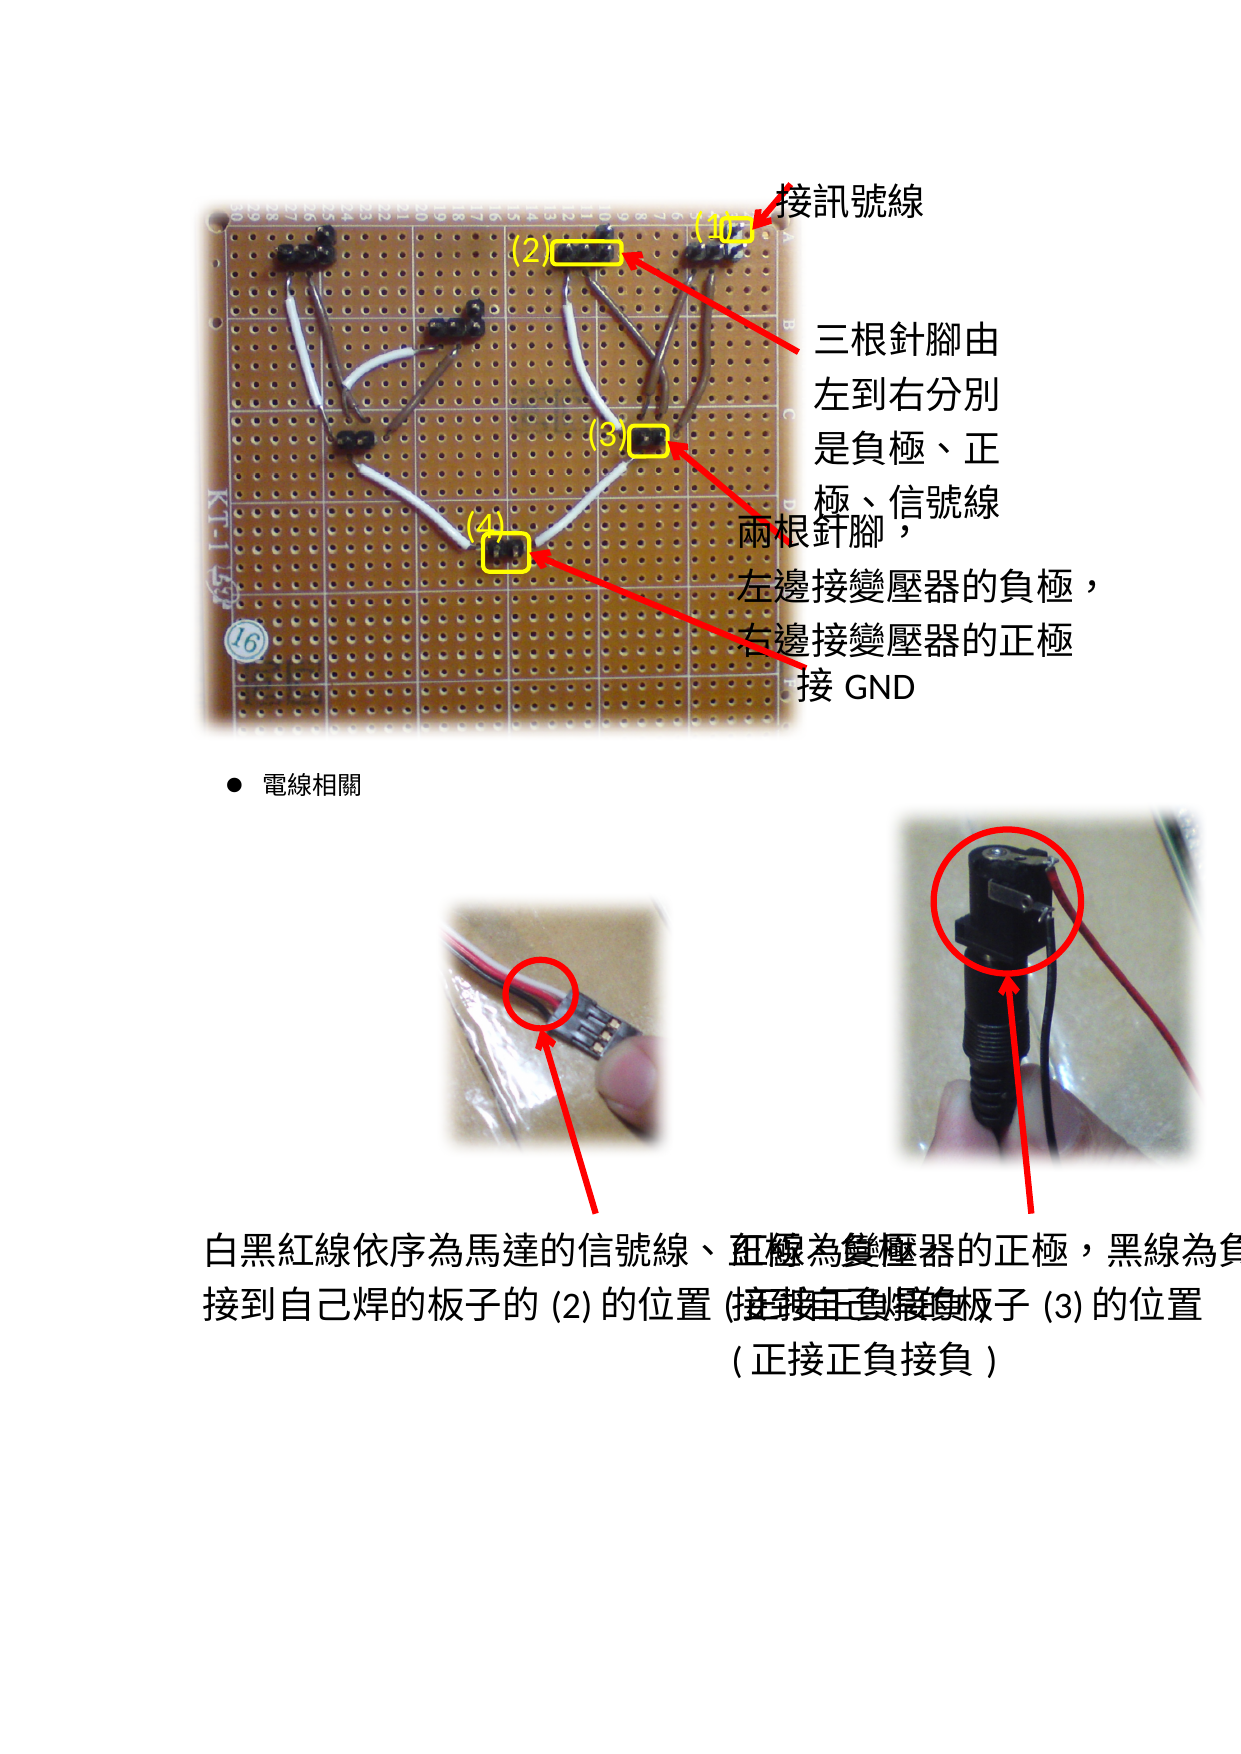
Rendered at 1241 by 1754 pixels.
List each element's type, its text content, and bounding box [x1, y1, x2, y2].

picture [480, 519, 487, 529]
picture [632, 428, 665, 454]
picture [486, 536, 527, 569]
picture [220, 225, 779, 712]
picture [743, 526, 753, 541]
picture [913, 830, 1021, 1144]
picture [724, 225, 729, 239]
picture [729, 225, 750, 239]
list 電線相關 [225, 764, 1053, 802]
picture [465, 921, 646, 1130]
picture [555, 244, 619, 262]
picture [754, 642, 766, 647]
picture [509, 963, 572, 1025]
picture [937, 833, 1077, 970]
picture [1011, 830, 1179, 1144]
